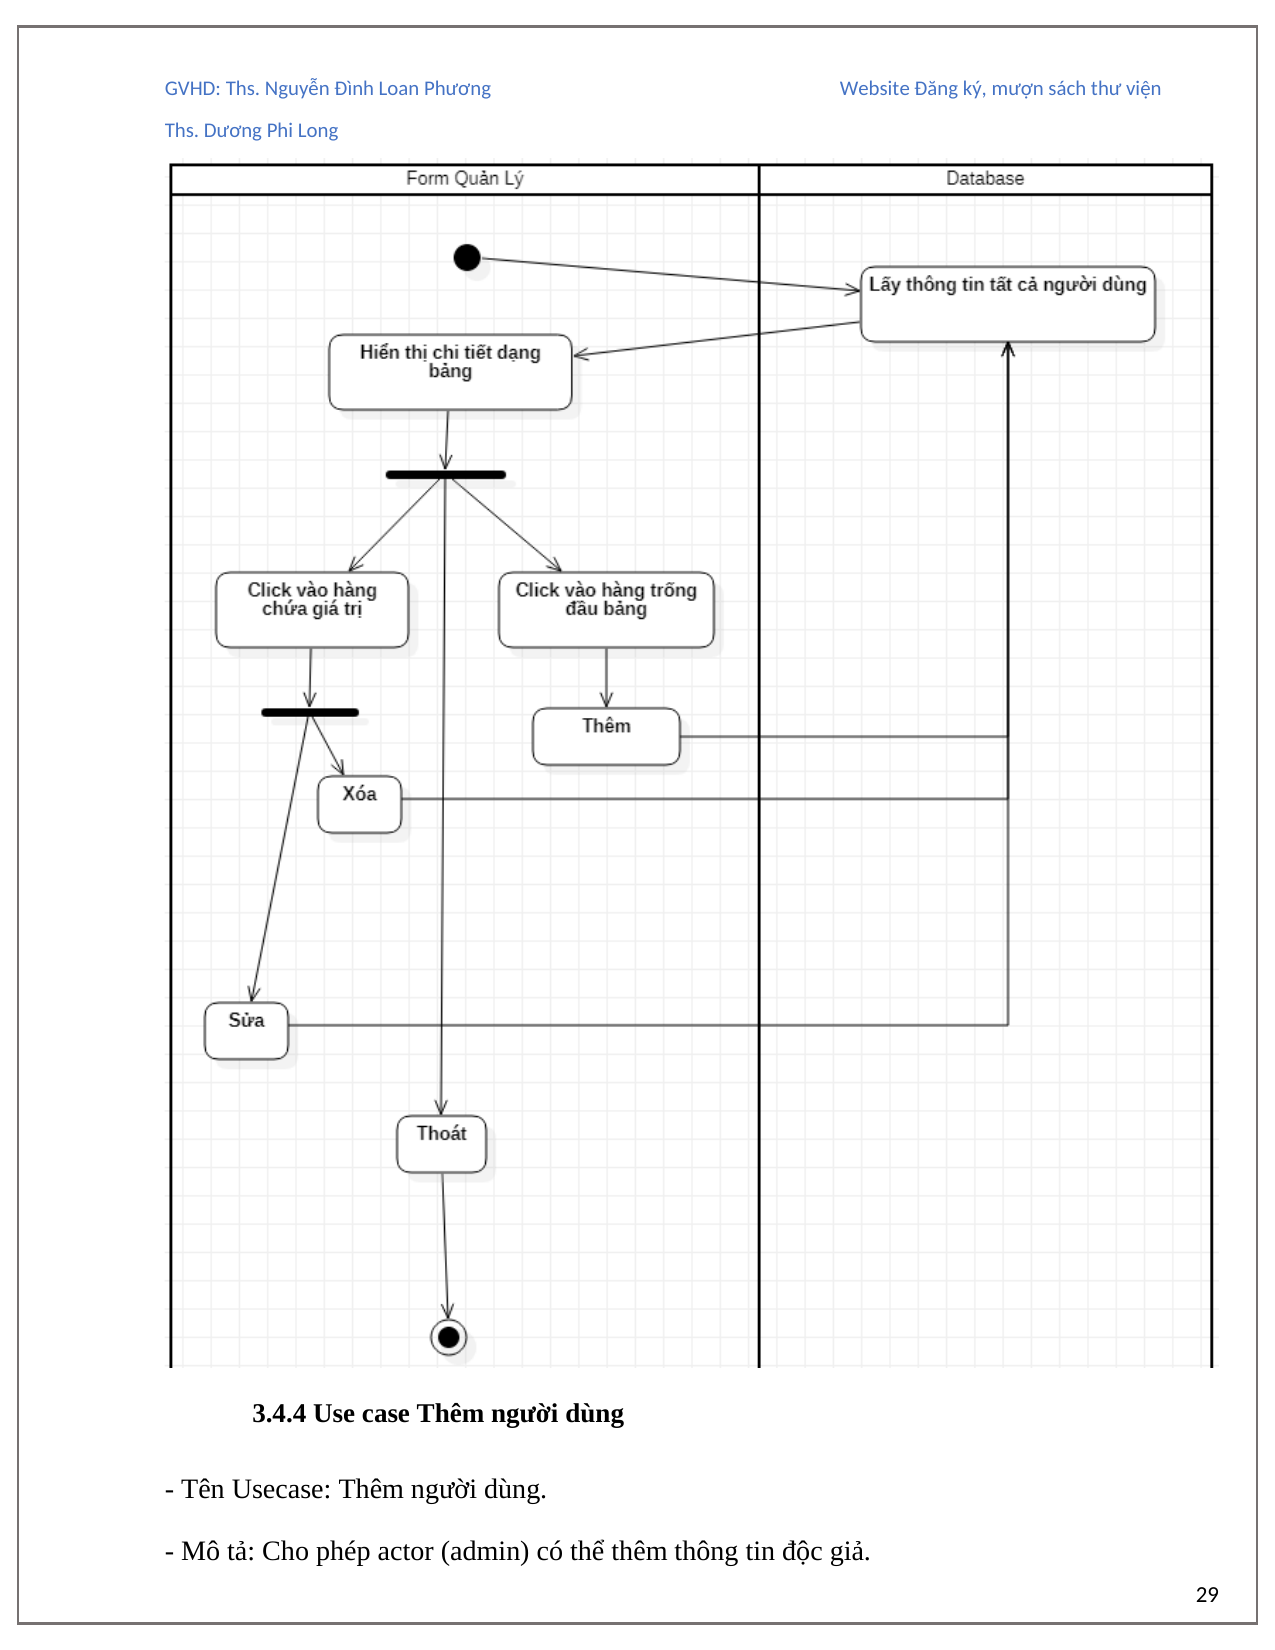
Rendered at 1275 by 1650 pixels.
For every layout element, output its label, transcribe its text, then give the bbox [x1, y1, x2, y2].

text - Tên Usecase: Thêm người dùng. [164, 1472, 1219, 1505]
text - Mô tả: Cho phép actor (admin) có thể thêm thông tin độc giả. [164, 1534, 1219, 1566]
picture [164, 158, 1219, 1368]
subtitle 3.4.4 Use case Thêm người dùng [252, 1397, 1219, 1428]
